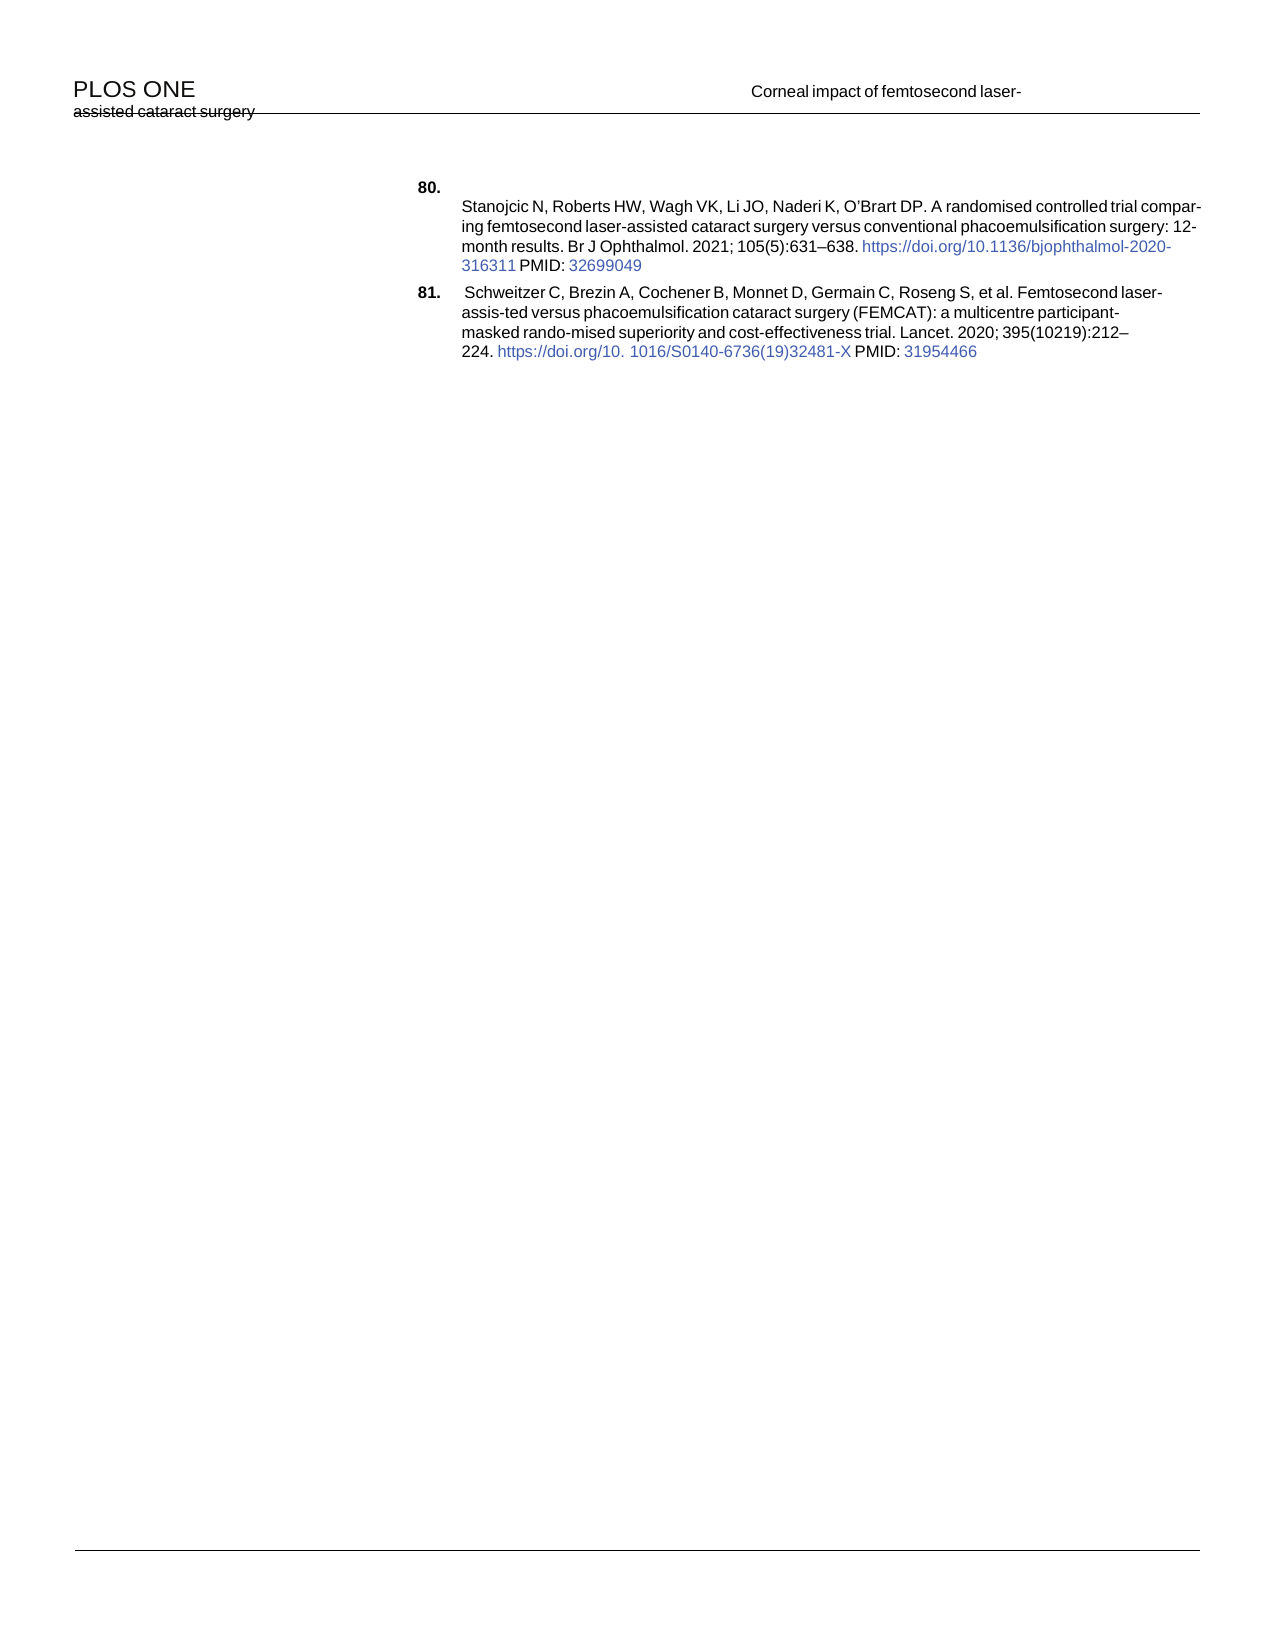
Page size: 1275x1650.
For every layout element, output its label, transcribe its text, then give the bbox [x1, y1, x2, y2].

text PLOS ONE Cornealimpactoffemtosecondlaser-assistedcataractsurgery [73, 76, 1202, 121]
text 80. StanojcicN,RobertsHW,WaghVK,LiJO,NaderiK,O’BrartDP.Arandomisedcontrolledtrialcompar-ingfemtosecondlaser-assistedcataractsurgeryversusconventionalphacoemulsificationsurgery:12-monthresults.BrJOphthalmol.2021;105(5):631–638.https://doi.org/10.1136/bjophthalmol-2020-316311PMID:32699049 [418, 177, 1202, 275]
text 81. SchweitzerC,BrezinA,CochenerB,MonnetD,GermainC,RosengS,etal.Femtosecondlaser-assis-tedversusphacoemulsificationcataractsurgery(FEMCAT):amulticentreparticipant-maskedrando-misedsuperiorityandcost-effectivenesstrial.Lancet.2020;395(10219):212–224.https://doi.org/10. 1016/S0140-6736(19)32481-XPMID:31954466 [418, 283, 1202, 361]
